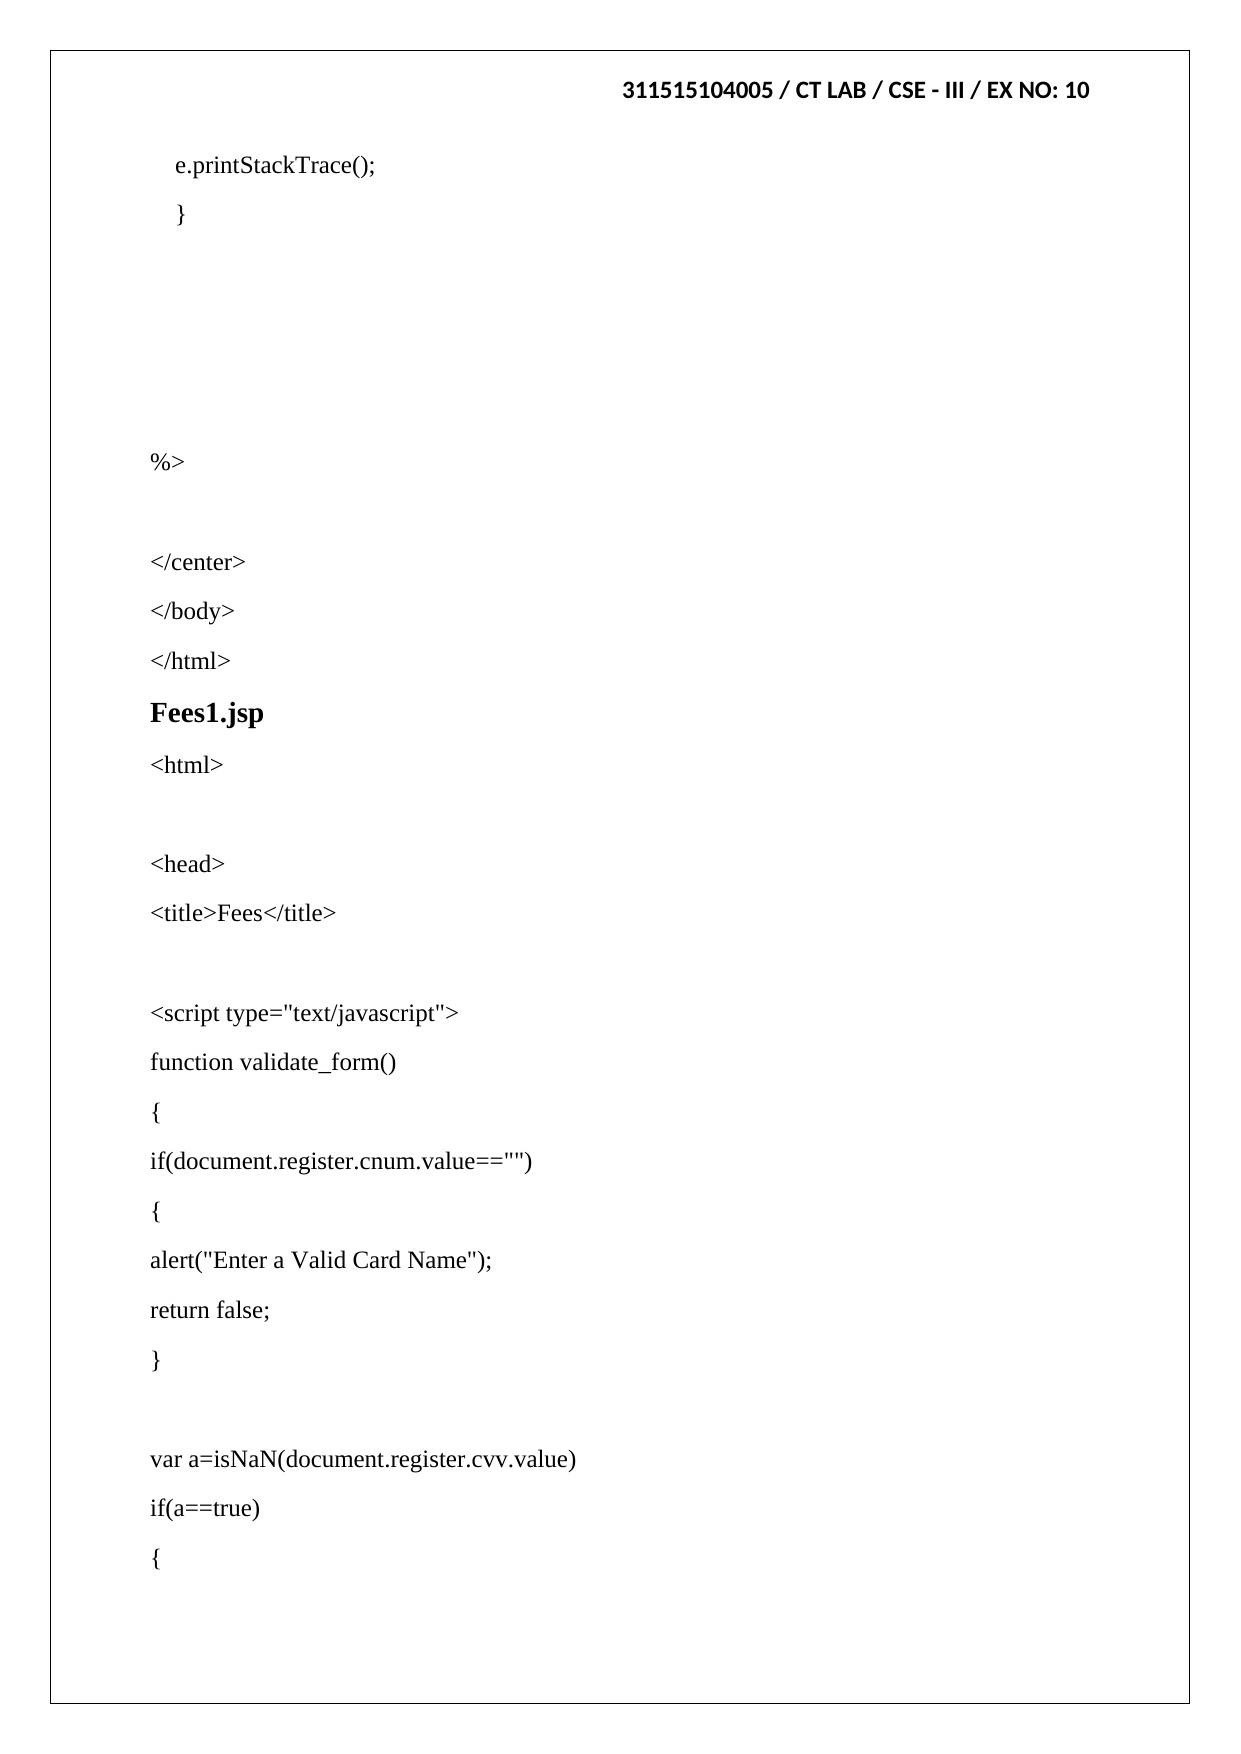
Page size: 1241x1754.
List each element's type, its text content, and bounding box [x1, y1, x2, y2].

text return false; [150, 1295, 1090, 1324]
text { [150, 1543, 1090, 1572]
text <html> [150, 750, 1090, 778]
text function validate_form() [150, 1047, 1090, 1076]
text var a=isNaN(document.register.cvv.value) [150, 1444, 1090, 1473]
text } [150, 199, 1090, 228]
text %> [150, 447, 1090, 476]
text { [150, 1196, 1090, 1225]
text alert("Enter a Valid Card Name"); [150, 1246, 1090, 1274]
text { [150, 1097, 1090, 1126]
text </html> [150, 646, 1090, 674]
text if(document.register.cnum.value=="") [150, 1146, 1090, 1175]
text </body> [150, 596, 1090, 625]
text e.printStackTrace(); [150, 150, 1090, 179]
text <head> [150, 849, 1090, 878]
text <script type="text/javascript"> [150, 998, 1090, 1026]
text if(a==true) [150, 1493, 1090, 1522]
text } [150, 1345, 1090, 1373]
text Fees1.jsp [150, 695, 1090, 729]
text </center> [150, 547, 1090, 575]
text <title>Fees</title> [150, 898, 1090, 927]
